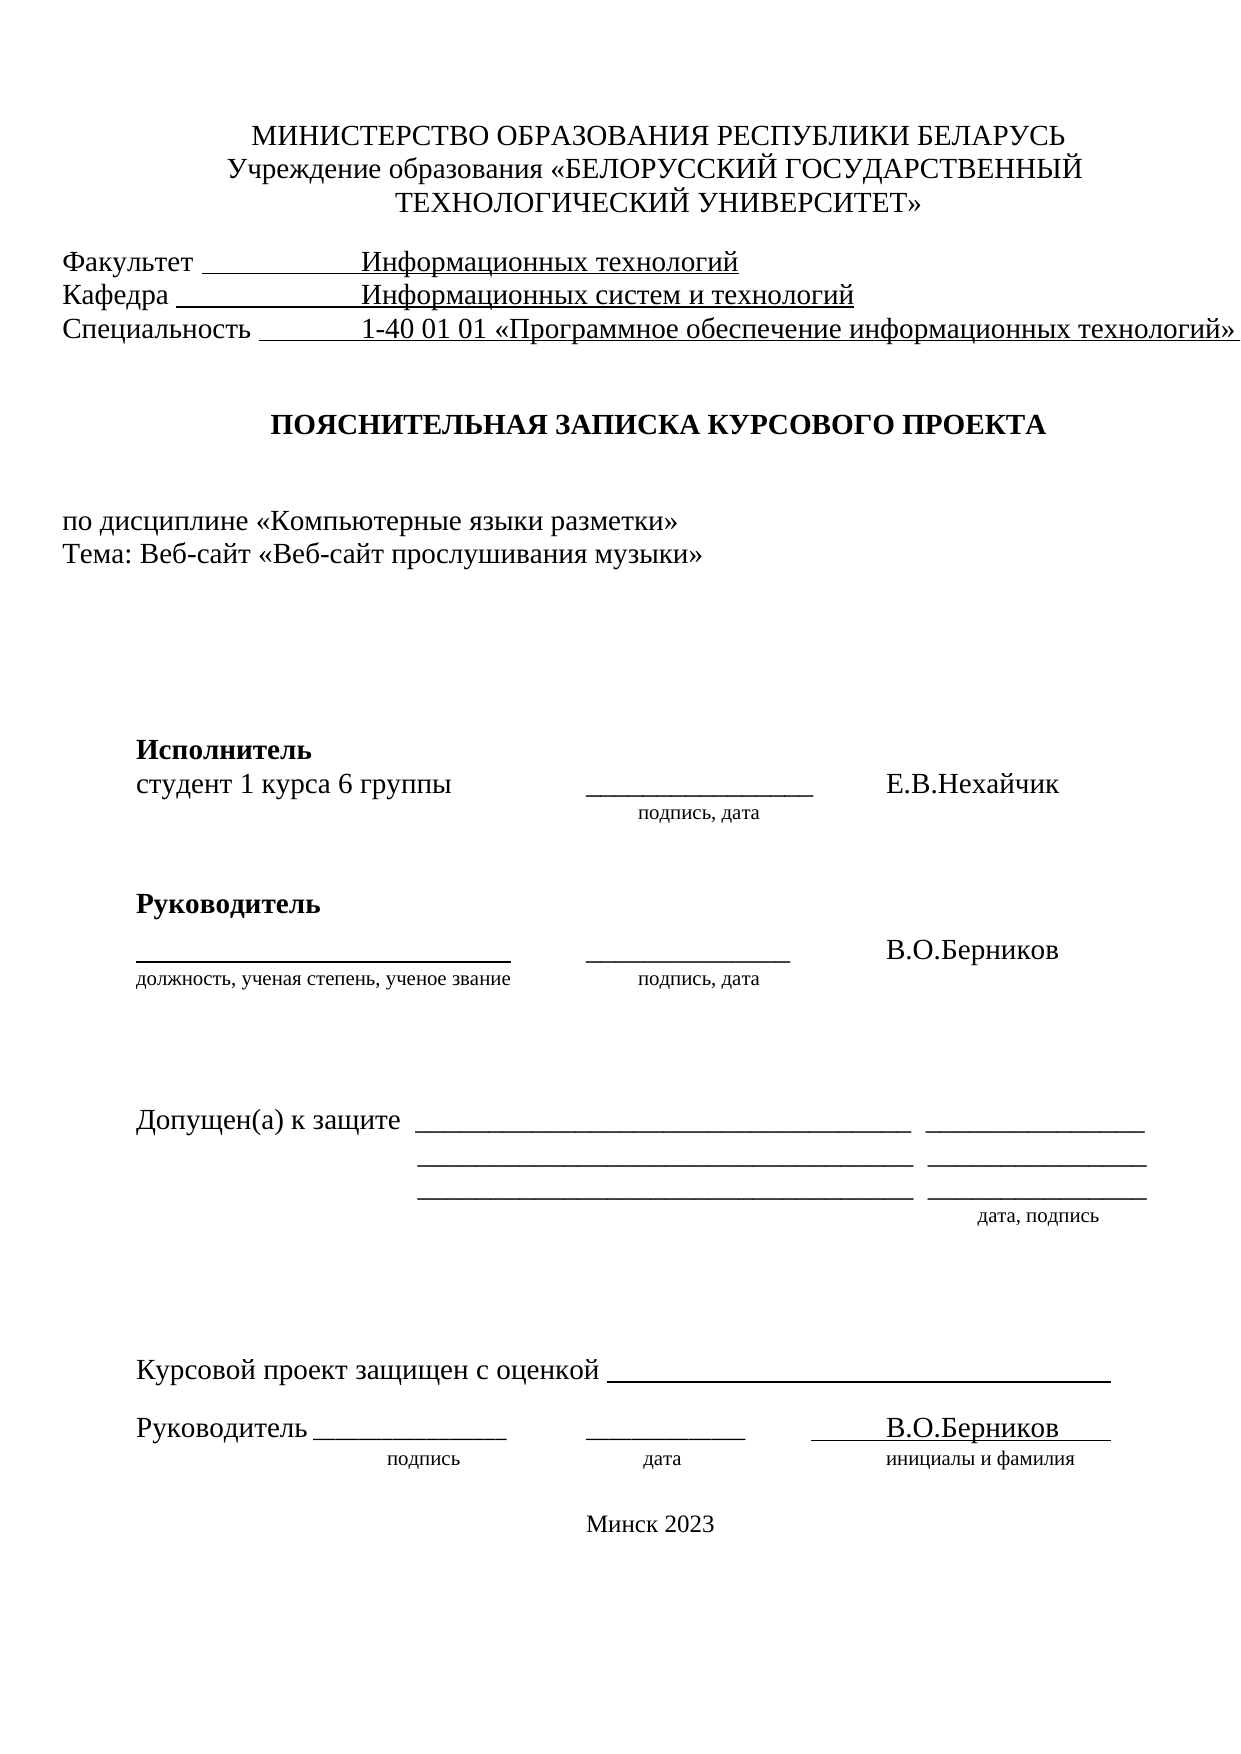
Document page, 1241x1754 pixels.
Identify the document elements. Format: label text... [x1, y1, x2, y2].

text подпись дата инициалы и фамилия [136, 1446, 1181, 1470]
text Допущен(а) к защите __________________________________ _______________ [136, 1102, 1181, 1136]
text Руководитель [136, 886, 1181, 920]
text по дисциплине «Компьютерные языки разметки» [62, 503, 1240, 536]
text __________________________________ _______________ [136, 1136, 1181, 1169]
text Тема: Веб-сайт «Веб-сайт прослушивания музыки» [62, 536, 1240, 570]
text Факультет Информационных технологий [62, 244, 1240, 277]
text Кафедра Информационных систем и технологий [62, 277, 1240, 311]
text должность, ученая степень, ученое звание подпись, дата [136, 966, 1181, 990]
text __________________________________ _______________ [136, 1169, 1181, 1203]
text студент 1 курса 6 группы ________________ Е.В.Нехайчик [136, 766, 1181, 799]
text ______________ В.О.Берников [136, 932, 1181, 966]
text МИНИСТЕРСТВО ОБРАЗОВАНИЯ РЕСПУБЛИКИ БЕЛАРУСЬ Учреждение образования «БЕЛОРУССКИЙ ГОСУДАРСТВЕННЫЙ ТЕХНОЛОГИЧЕСКИЙ УНИВЕРСИТЕТ» [62, 118, 1240, 219]
text Специальность 1-40 01 01 «Программное обеспечение информационных технологий» [62, 311, 1240, 344]
text подпись, дата [136, 799, 1181, 824]
text дата, подпись [136, 1203, 1181, 1227]
text Минск 2023 [512, 1509, 1240, 1538]
text Исполнитель [136, 732, 1181, 766]
text Руководитель _________________ ______________ В.О.Берников [136, 1411, 1181, 1444]
text Курсовой проект защищен с оценкой [136, 1352, 1181, 1386]
text ПОЯСНИТЕЛЬНАЯ ЗАПИСКА КУРСОВОГО ПРОЕКТА [62, 407, 1240, 440]
